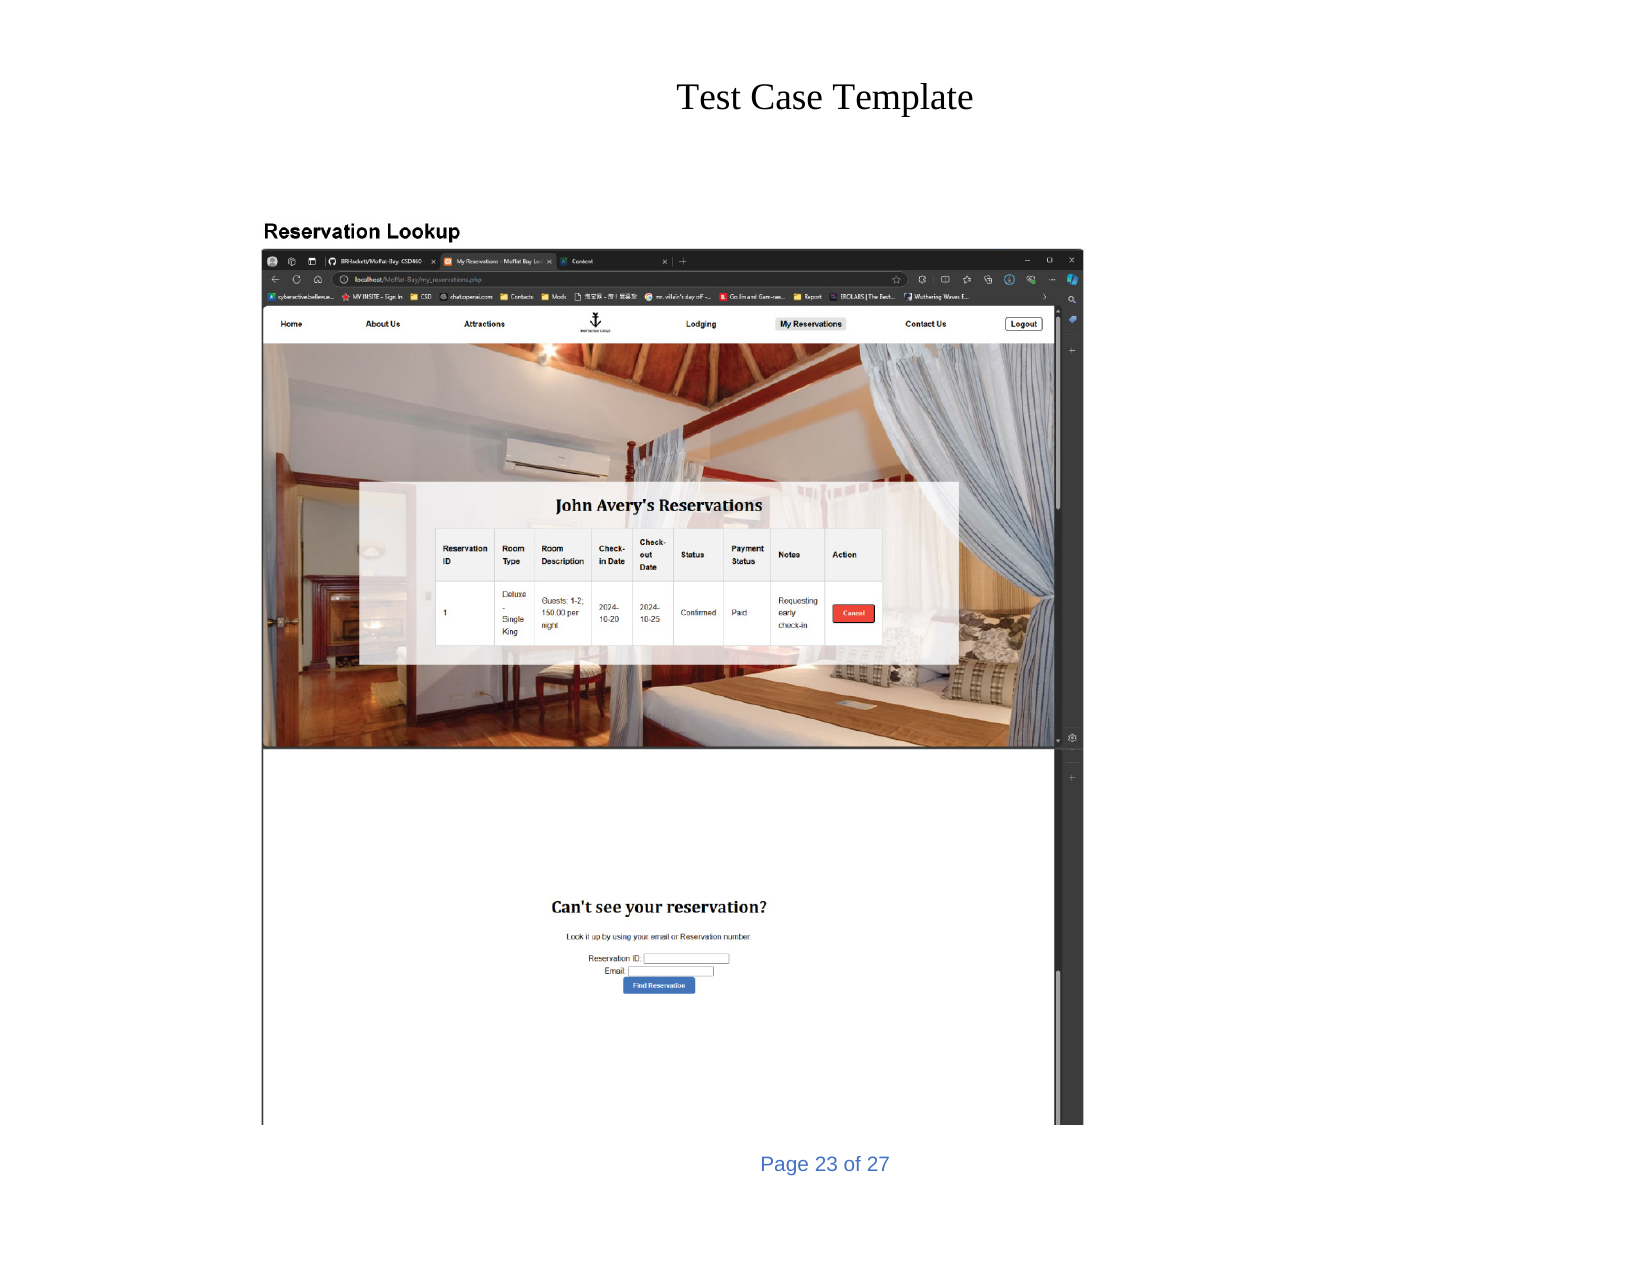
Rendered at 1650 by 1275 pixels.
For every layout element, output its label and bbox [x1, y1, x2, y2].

picture [150, 150, 1194, 1125]
